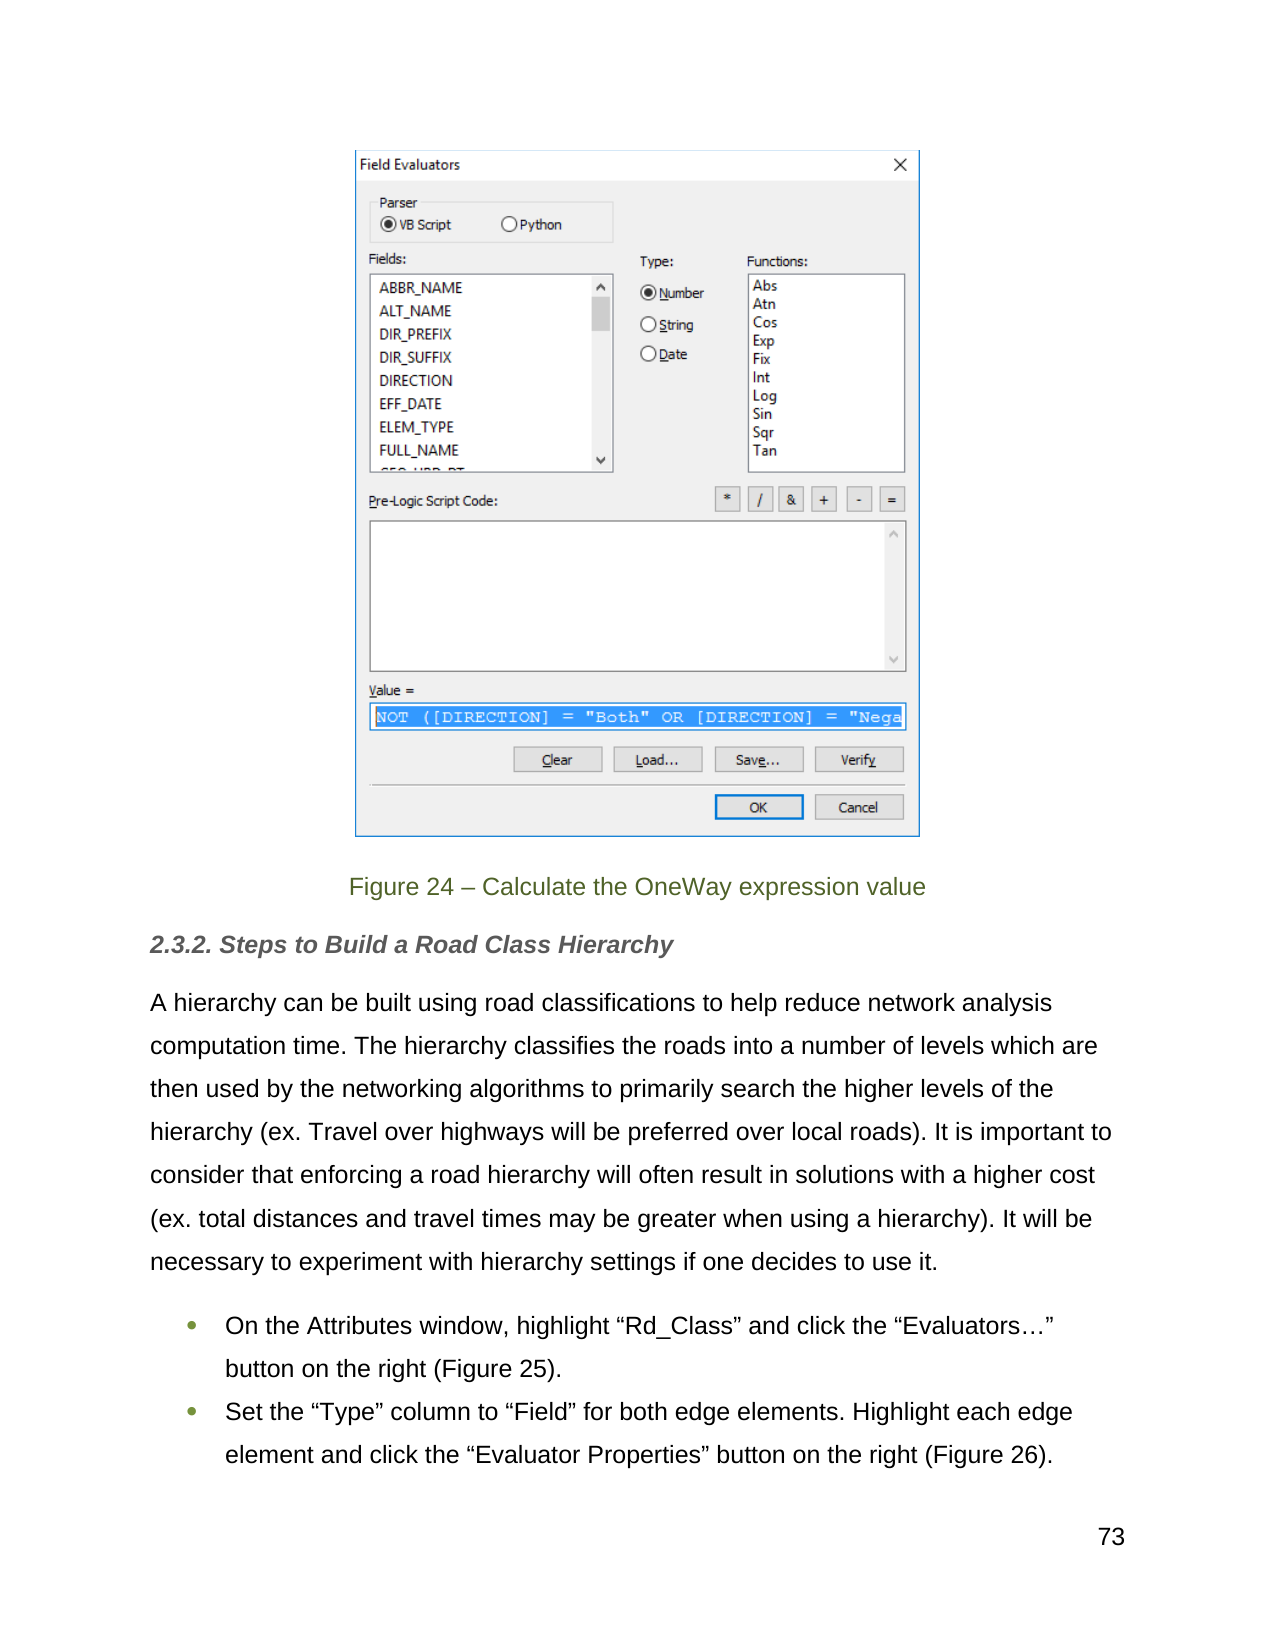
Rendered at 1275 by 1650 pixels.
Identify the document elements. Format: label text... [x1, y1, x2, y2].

subtitle 2.3.2. Steps to Build a Road Class Hierarchy [150, 930, 1125, 959]
text Figure 24 – Calculate the OneWay expression value [150, 872, 1125, 901]
text On the Attributes window, highlight “Rd_Class” and click the “Evaluators…” button on the right (Figure 25). [187, 1311, 1125, 1383]
text Set the “Type” column to “Field” for both edge elements. Highlight each edge element and click the “Evaluator Properties” button on the right (Figure 26). [187, 1397, 1125, 1469]
picture [355, 150, 920, 837]
text A hierarchy can be built using road classifications to help reduce network analysis computation time. The hierarchy classifies the roads into a number of levels which are then used by the networking algorithms to primarily search the higher levels of the hierarchy (ex. Travel over highways will be preferred over local roads). It is important to consider that enforcing a road hierarchy will often result in solutions with a higher cost (ex. total distances and travel times may be greater when using a hierarchy). It will be necessary to experiment with hierarchy settings if one decides to use it. [150, 988, 1125, 1276]
